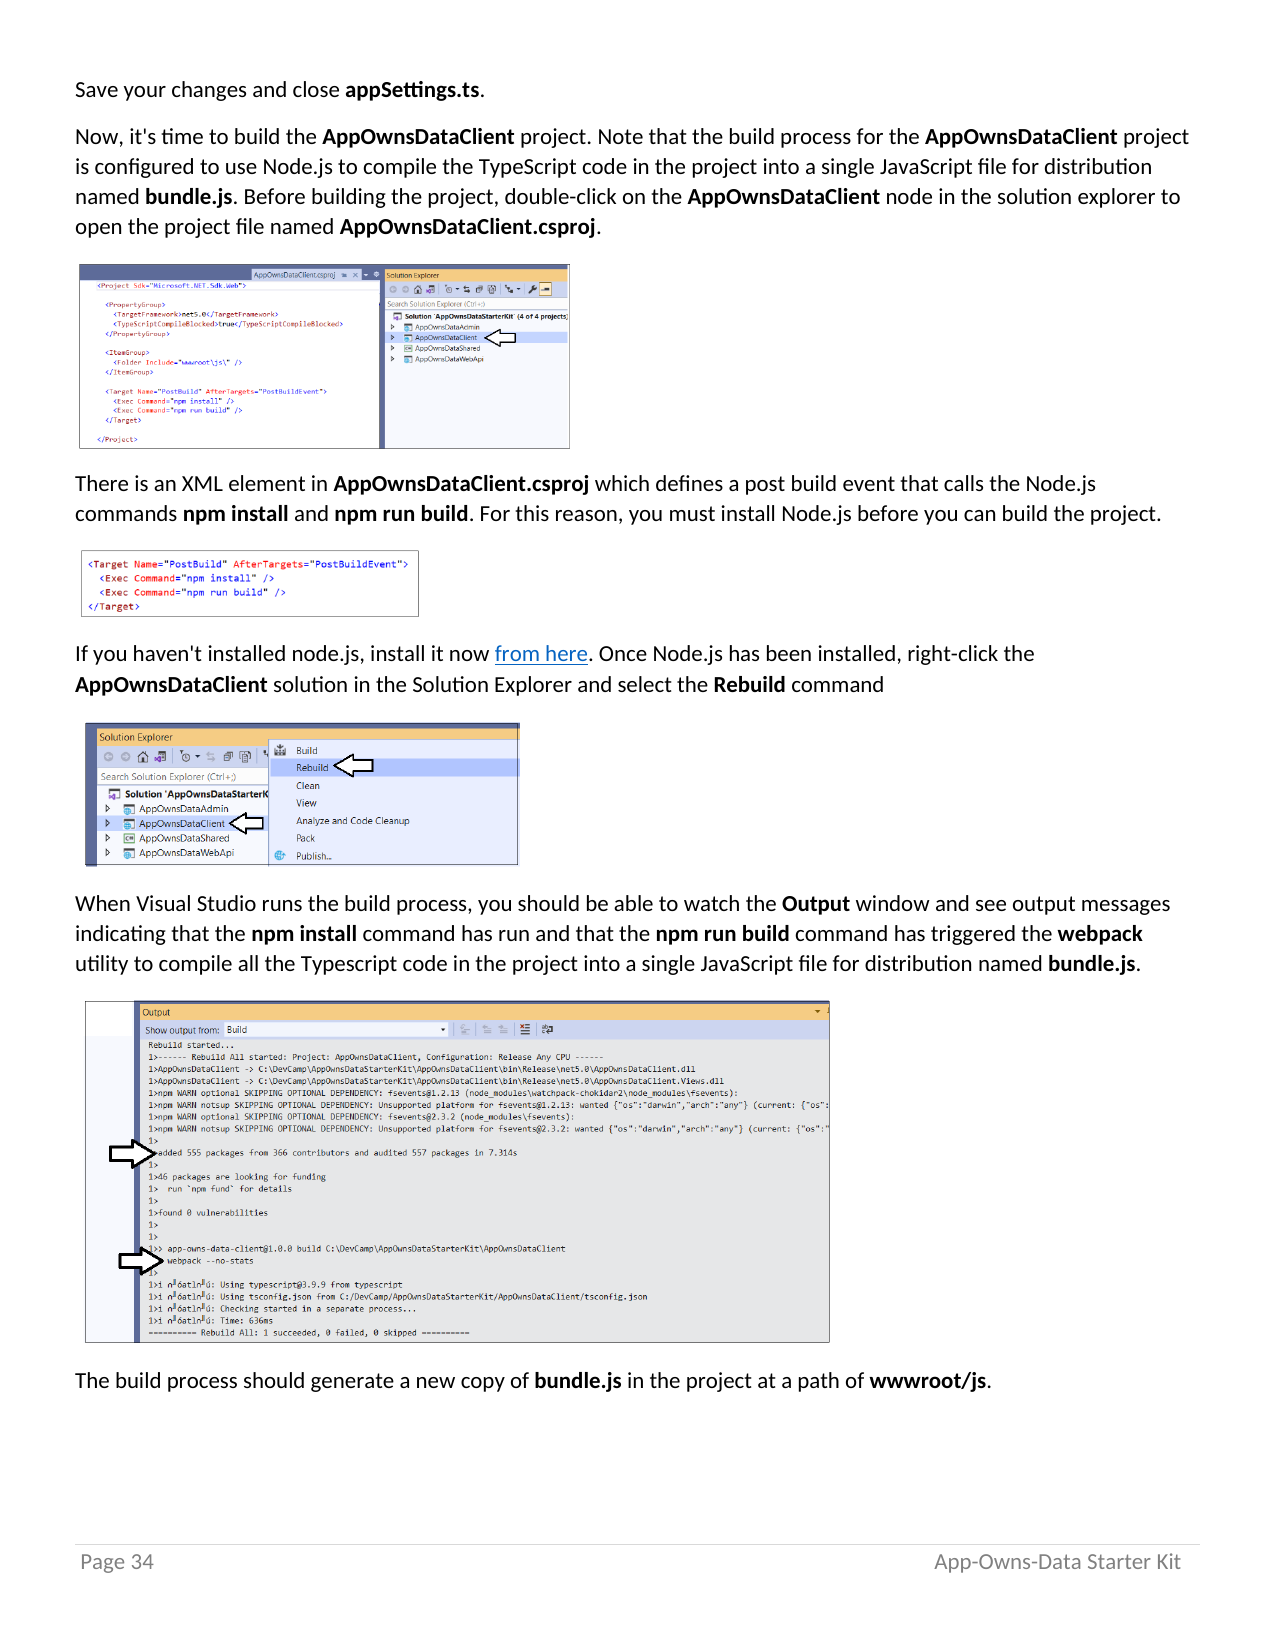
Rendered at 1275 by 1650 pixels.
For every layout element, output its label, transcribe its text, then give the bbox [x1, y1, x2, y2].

text The build process should generate a new copy of bundle.js in the project at a path of wwwroot/js. [75, 1366, 1200, 1394]
text Now, it's time to build the AppOwnsDataClient project. Note that the build process for the AppOwnsDataClient project is configured to use Node.js to compile the TypeScript code in the project into a single JavaScript file for distribution named bundle.js. Before building the project, double-click on the AppOwnsDataClient node in the solution explorer to open the project file named AppOwnsDataClient.csproj. [75, 122, 1200, 241]
text Save your changes and close appSettings.ts. [75, 75, 1200, 103]
text There is an XML element in AppOwnsDataClient.csproj which defines a post build event that calls the Node.js commands npm install and npm run build. For this reason, you must install Node.js before you can build the project. [75, 469, 1200, 528]
text If you haven't installed node.js, install it now from here. Once Node.js has been installed, right-click the AppOwnsDataClient solution in the Solution Explorer and select the Rebuild command [75, 639, 1200, 698]
picture [75, 546, 423, 621]
picture [75, 996, 834, 1347]
picture [75, 259, 575, 451]
picture [75, 716, 524, 870]
text When Visual Studio runs the build process, you should be able to watch the Output window and see output messages indicating that the npm install command has run and that the npm run build command has triggered the webpack utility to compile all the Typescript code in the project into a single JavaScript file for distribution named bundle.js. [75, 889, 1200, 977]
